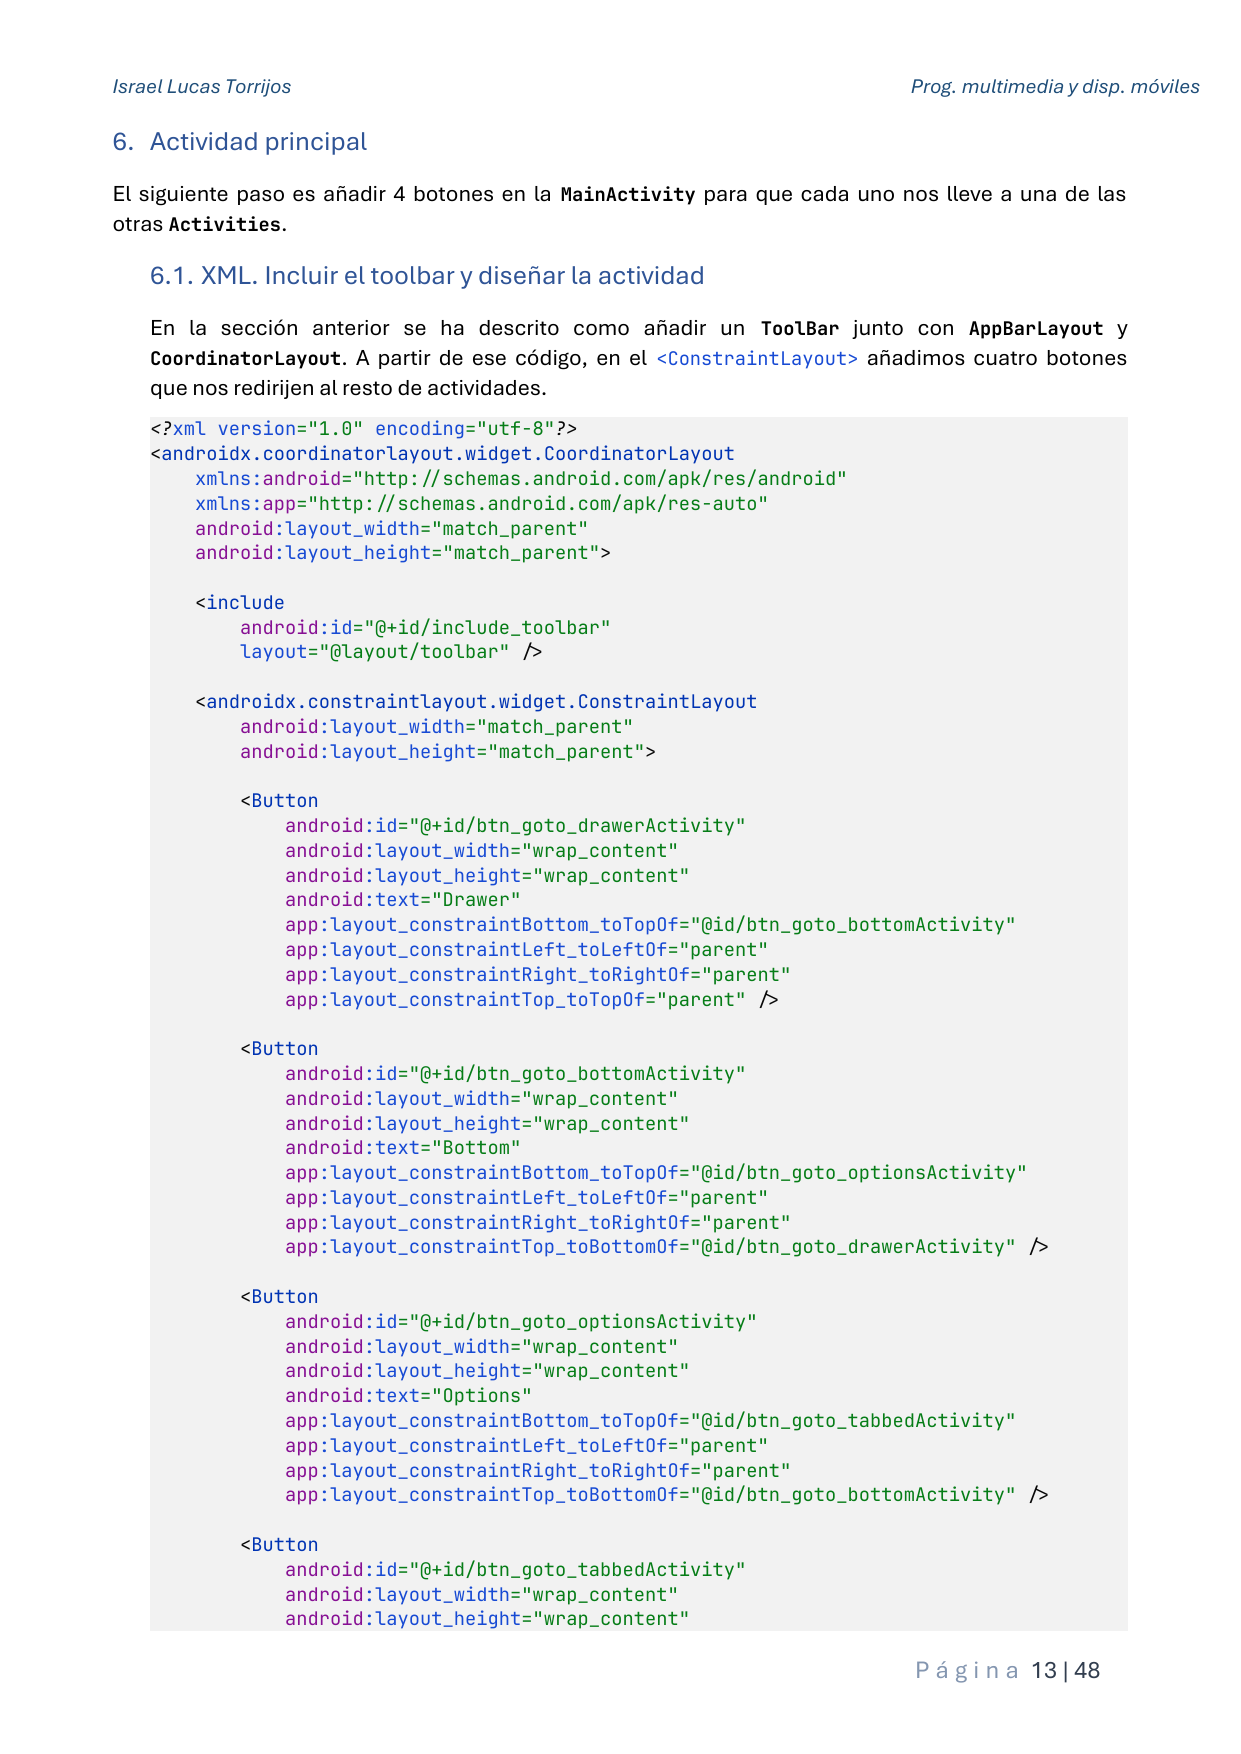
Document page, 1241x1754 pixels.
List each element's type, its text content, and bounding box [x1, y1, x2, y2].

subtitle Actividad principal [112, 125, 1128, 158]
subtitle XML. Incluir el toolbar y diseñar la actividad [150, 259, 1128, 292]
text En la sección anterior se ha descrito como añadir un ToolBar junto con AppBarLayout y CoordinatorLayout. A partir de ese código, en el <ConstraintLayout> añadimos cuatro botones que nos redirijen al resto de actividades. [150, 313, 1128, 402]
text El siguiente paso es añadir 4 botones en la MainActivity para que cada uno nos lleve a una de las otras Activities. [112, 180, 1128, 238]
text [150, 417, 1128, 1631]
